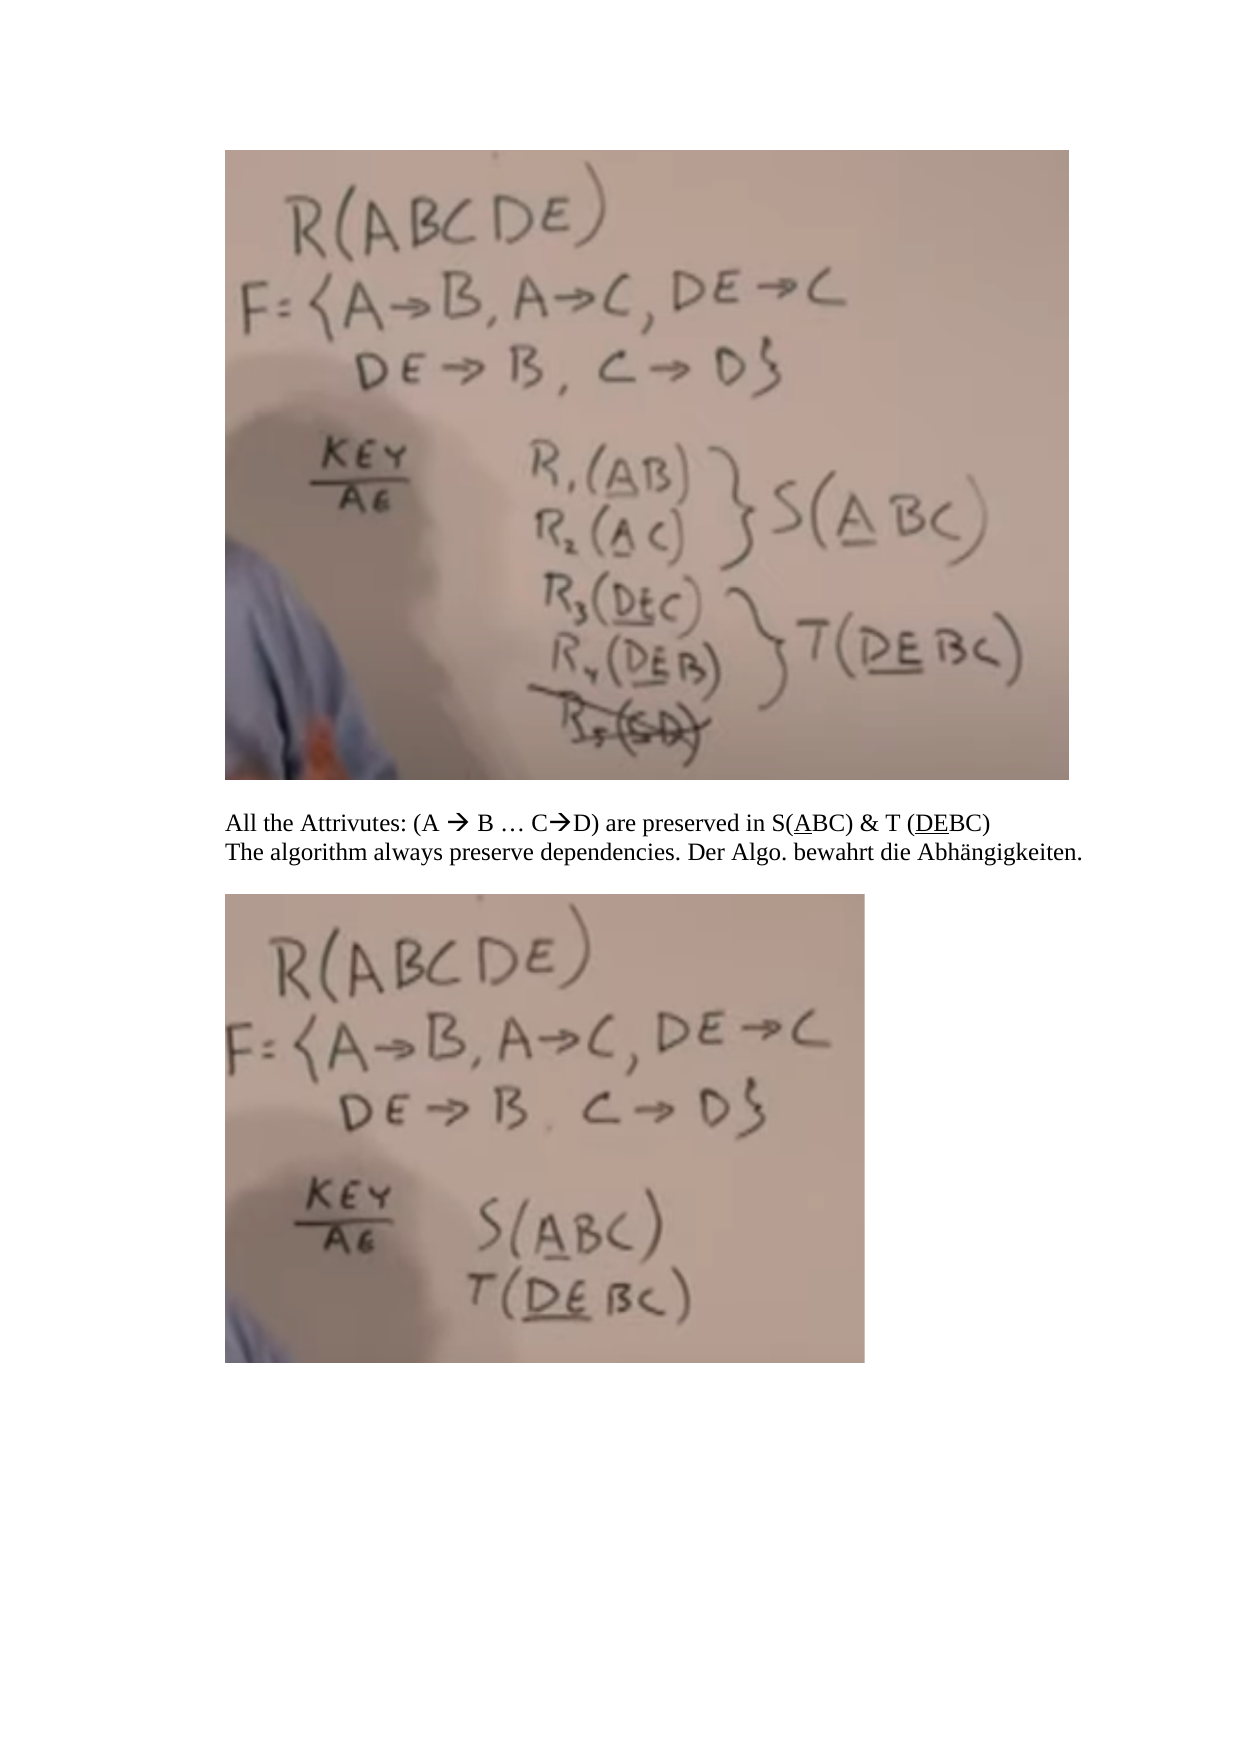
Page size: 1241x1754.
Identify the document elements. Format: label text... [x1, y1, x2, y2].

list The algorithm always preserve dependencies. Der Algo. bewahrt die Abhängigkeiten. [225, 837, 1090, 865]
picture [225, 150, 1069, 780]
picture [225, 894, 865, 1363]
list All the Attrivutes: (A B … CD) are preserved in S(ABC) & T (DEBC) [225, 808, 1090, 837]
